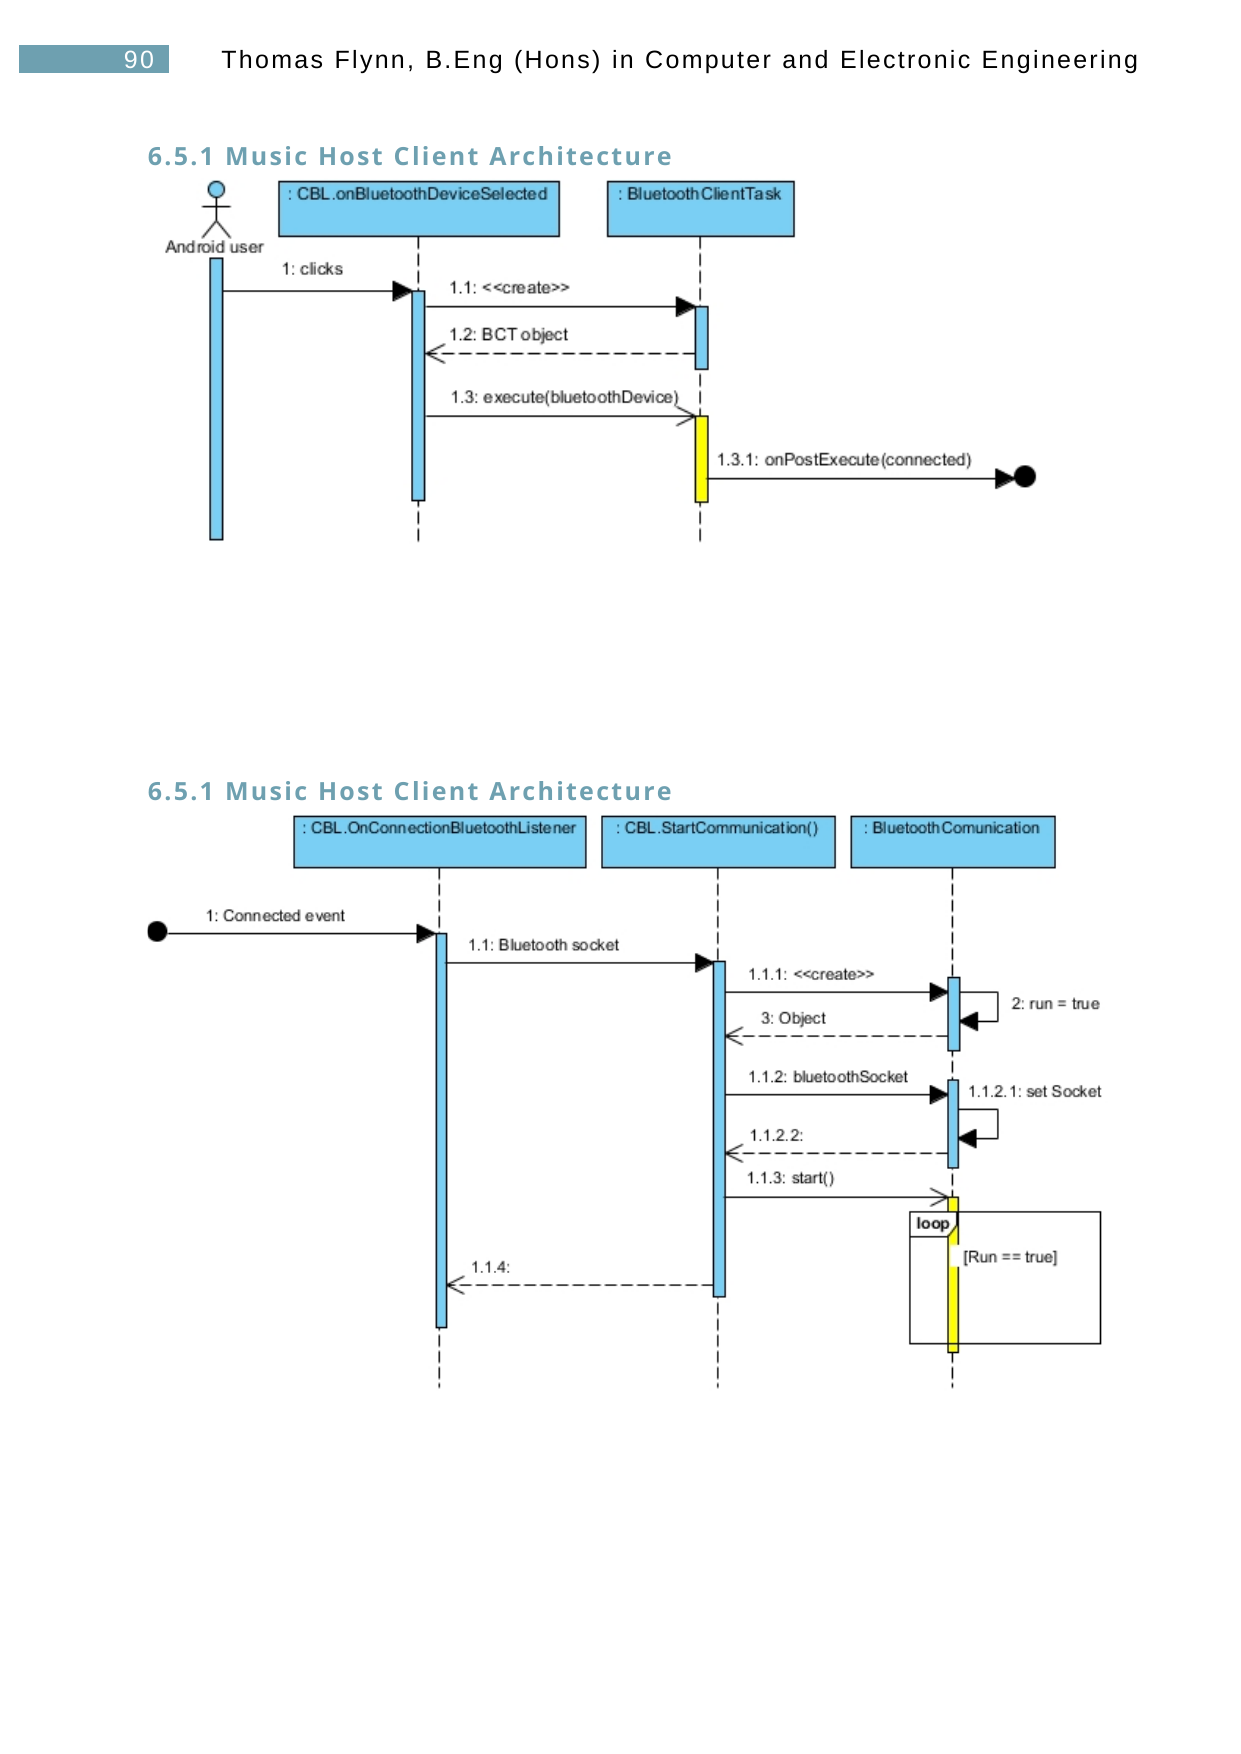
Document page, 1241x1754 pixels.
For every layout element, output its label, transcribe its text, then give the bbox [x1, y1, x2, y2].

picture [147, 178, 1043, 547]
subtitle 6.5.1 Music Host Client Architecture [148, 139, 1122, 173]
picture [147, 813, 1122, 1393]
subtitle 6.5.1 Music Host Client Architecture [148, 774, 1122, 808]
